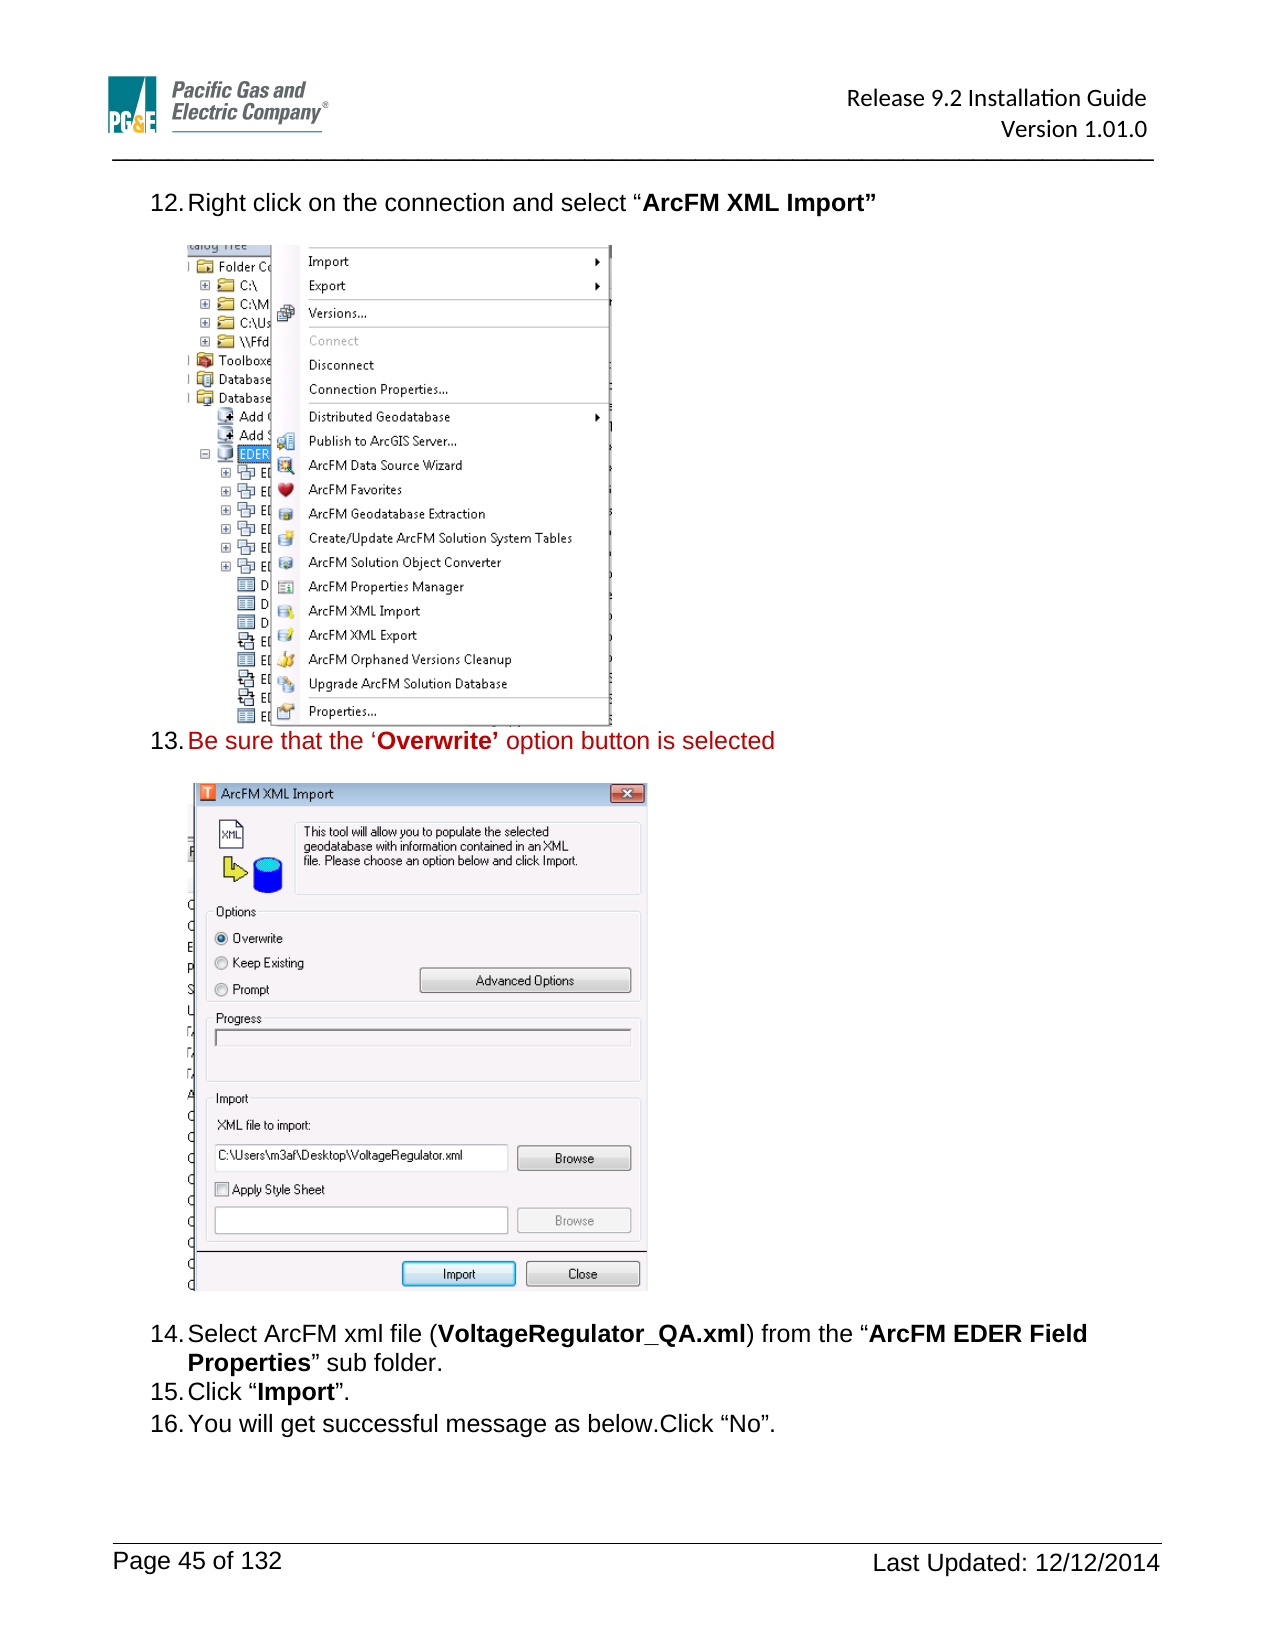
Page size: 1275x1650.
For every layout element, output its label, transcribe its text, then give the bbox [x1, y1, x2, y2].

list Be sure that the ‘Overwrite’ option button is selected [150, 726, 1162, 755]
list Right click on the connection and select “ArcFM XML Import” [150, 187, 1162, 216]
list Select ArcFM xml file (VoltageRegulator_QA.xml) from the “ArcFM EDER Field Properties” sub folder. [150, 1319, 1162, 1376]
picture [187, 245, 612, 727]
list You will get successful message as below.Click “No”. [150, 1409, 1162, 1438]
picture [187, 783, 648, 1291]
list Click “Import”. [150, 1376, 1162, 1405]
